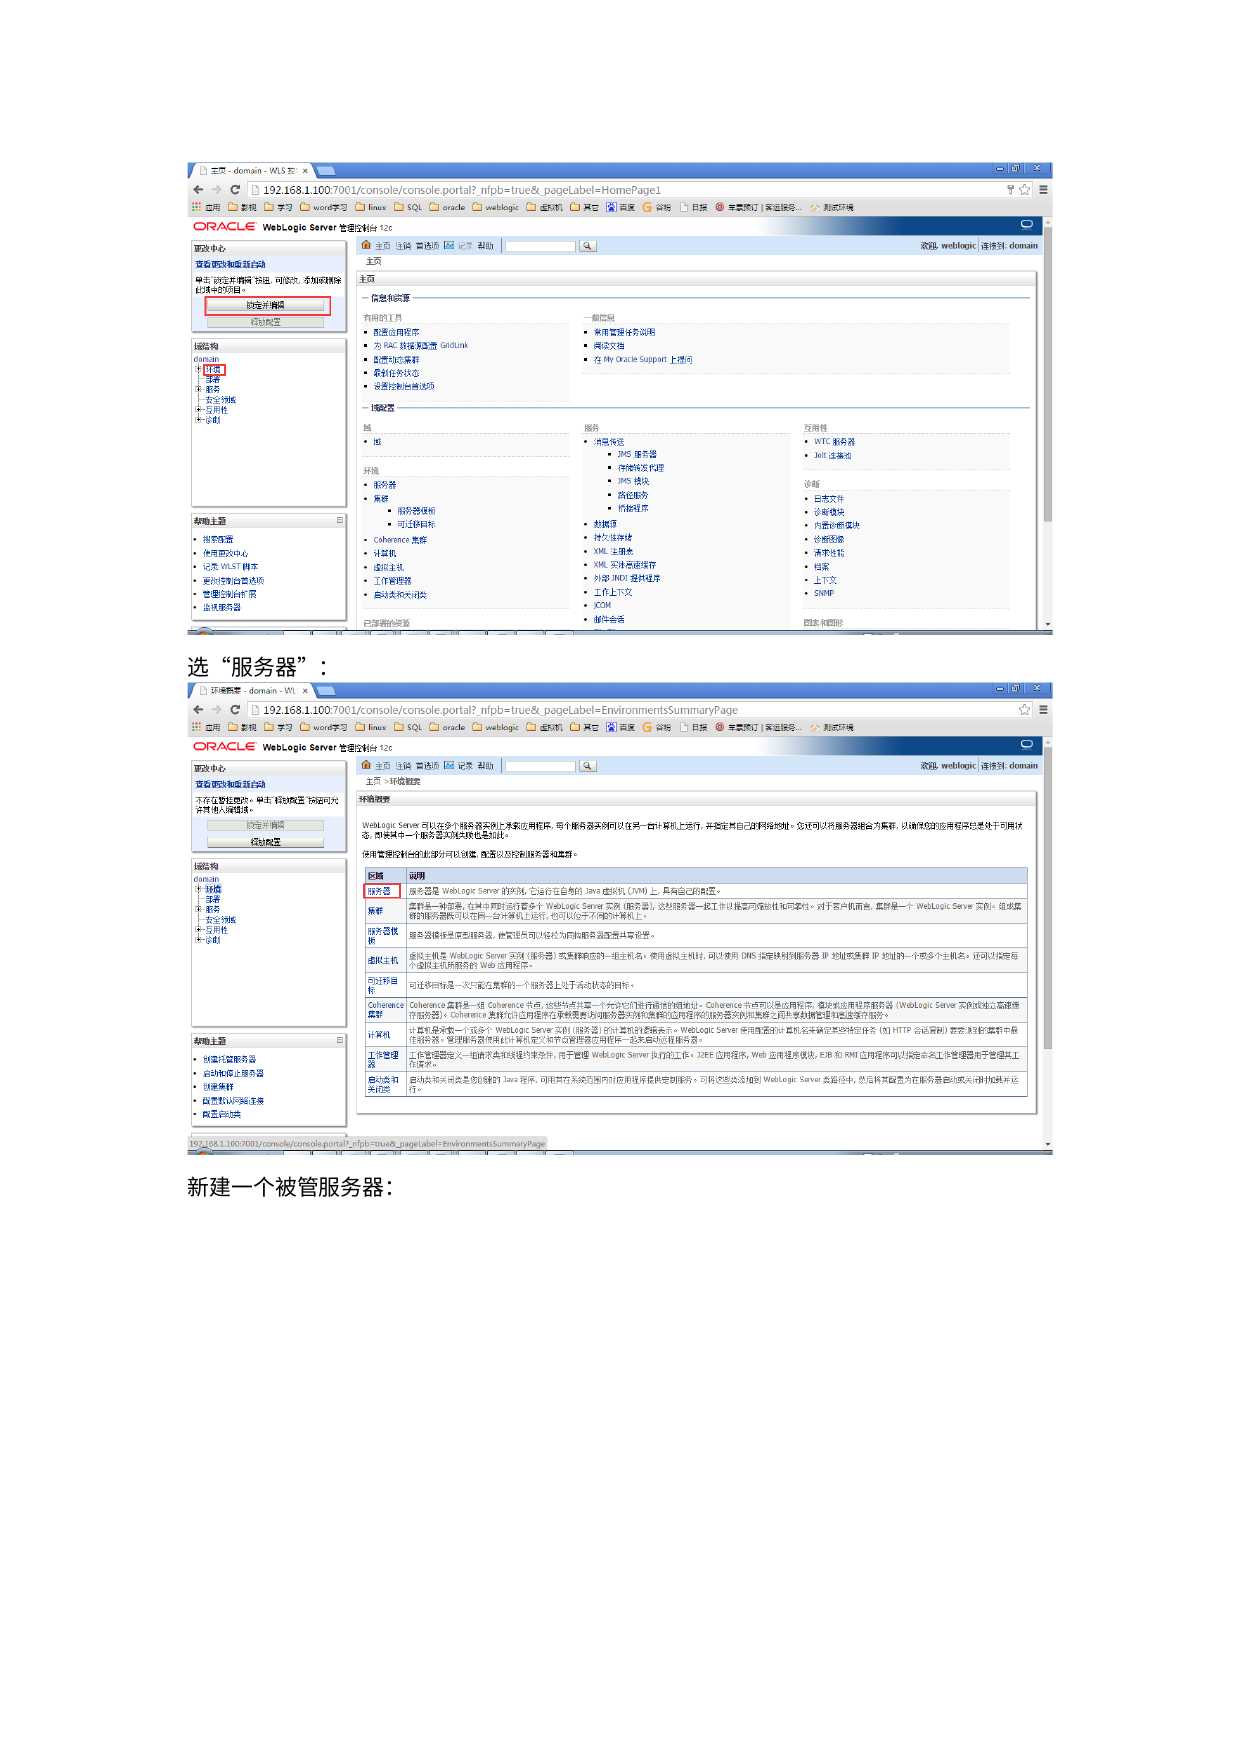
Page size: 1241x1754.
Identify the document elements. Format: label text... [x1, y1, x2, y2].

picture [187, 682, 1053, 1155]
text 选“服务器”： [187, 649, 1053, 682]
picture [187, 162, 1053, 635]
text 新建一个被管服务器： [187, 1169, 1053, 1202]
